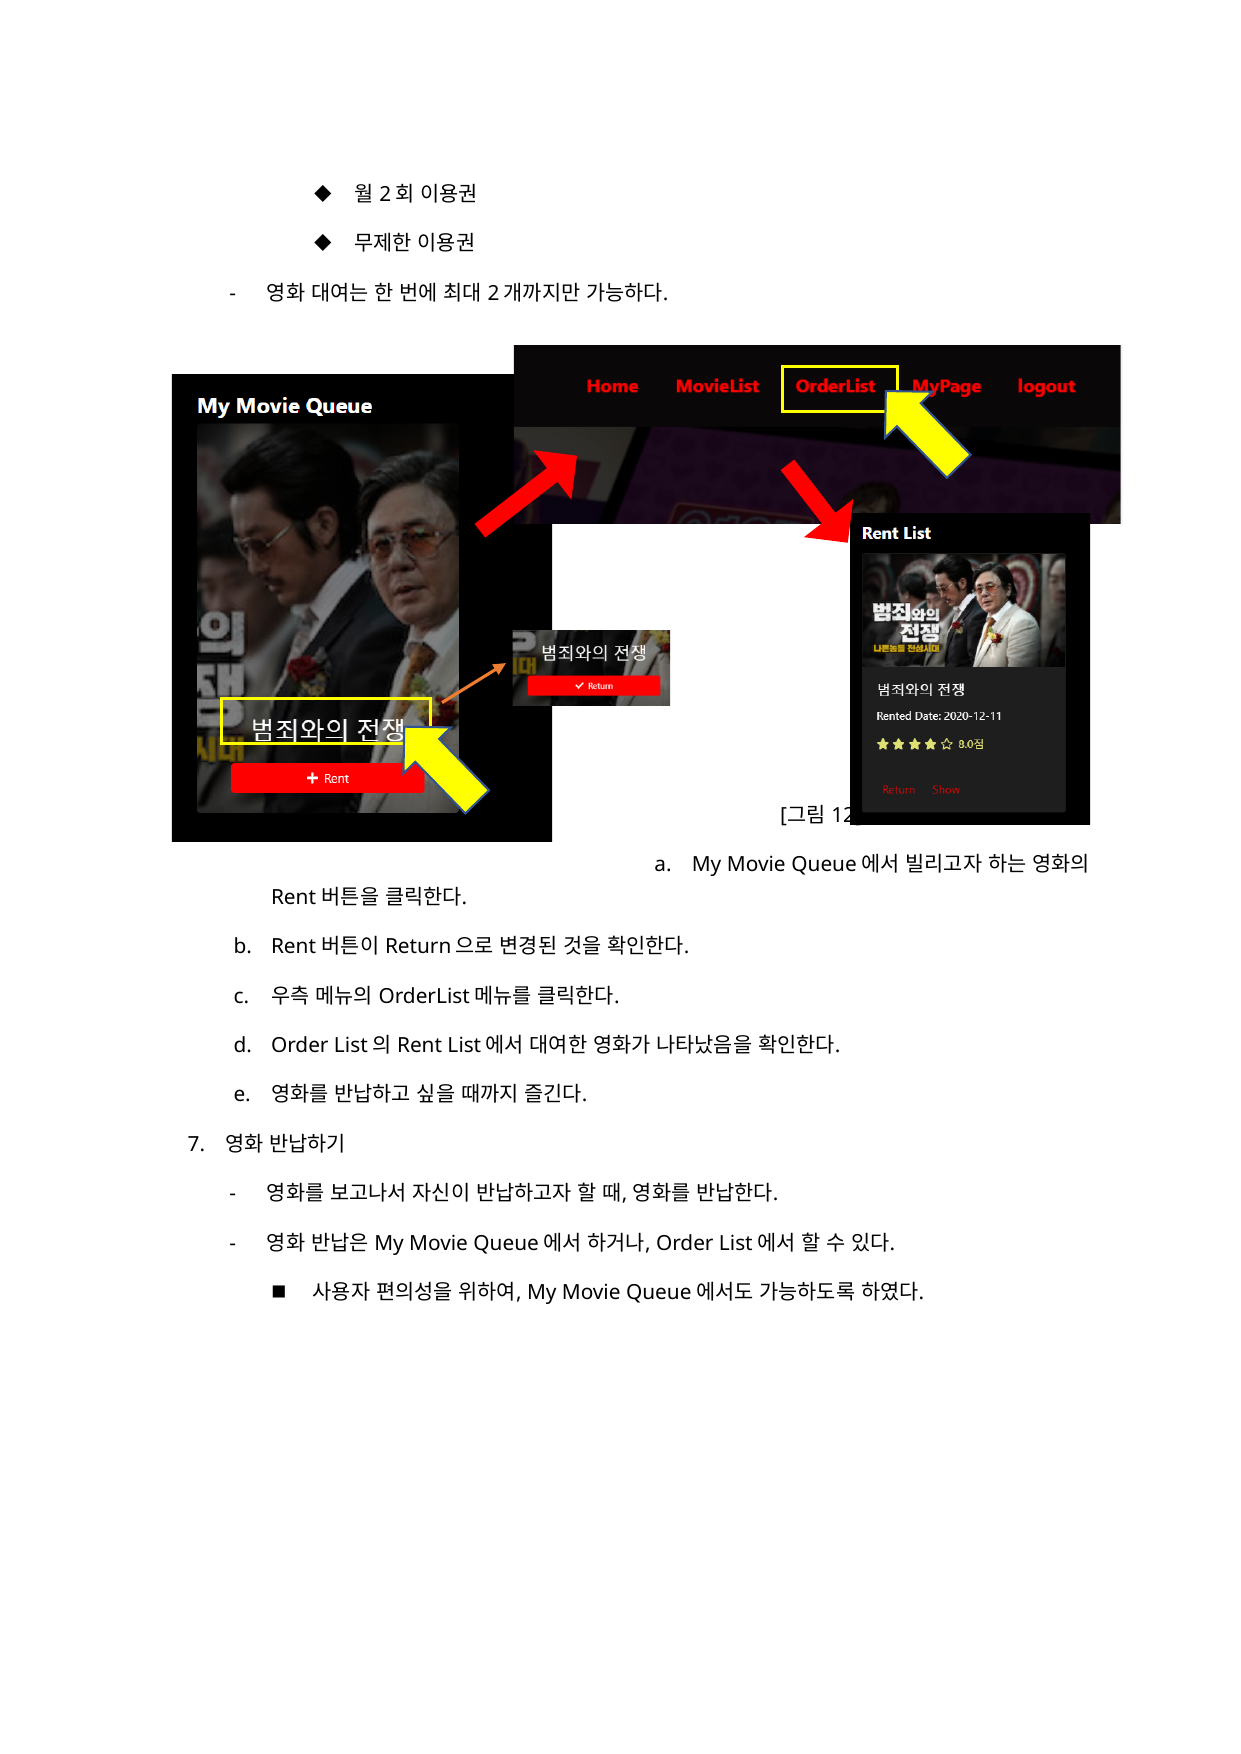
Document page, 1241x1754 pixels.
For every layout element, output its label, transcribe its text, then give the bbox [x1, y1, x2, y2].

list 사용자 편의성을 위하여, My Movie Queue에서도 가능하도록 하였다. [271, 1275, 1090, 1306]
list 무제한 이용권 [312, 227, 1090, 257]
list 영화를 보고나서 자신이 반납하고자 할 때, 영화를 반납한다. [229, 1176, 1090, 1207]
list 영화를 반납하고 싶을 때까지 즐긴다. [233, 1078, 1090, 1108]
list 월 2회 이용권 [312, 177, 1090, 207]
list 영화 반납하기 [187, 1127, 1090, 1157]
list 우측 메뉴의 OrderList메뉴를 클릭한다. [233, 979, 1090, 1009]
list 영화 대여는 한 번에 최대 2개까지만 가능하다. [229, 276, 1090, 306]
list My Movie Queue에서 빌리고자 하는 영화의 Rent 버튼을 클릭한다. [233, 847, 1090, 911]
list [그림 12] 영화 대여 기능 [552, 798, 1090, 828]
list 영화 반납은 My Movie Queue에서 하거나, Order List에서 할 수 있다. [229, 1226, 1090, 1256]
list Rent 버튼이 Return으로 변경된 것을 확인한다. [233, 929, 1090, 960]
picture [170, 345, 1123, 840]
list Order List의 Rent List에서 대여한 영화가 나타났음을 확인한다. [233, 1028, 1090, 1059]
